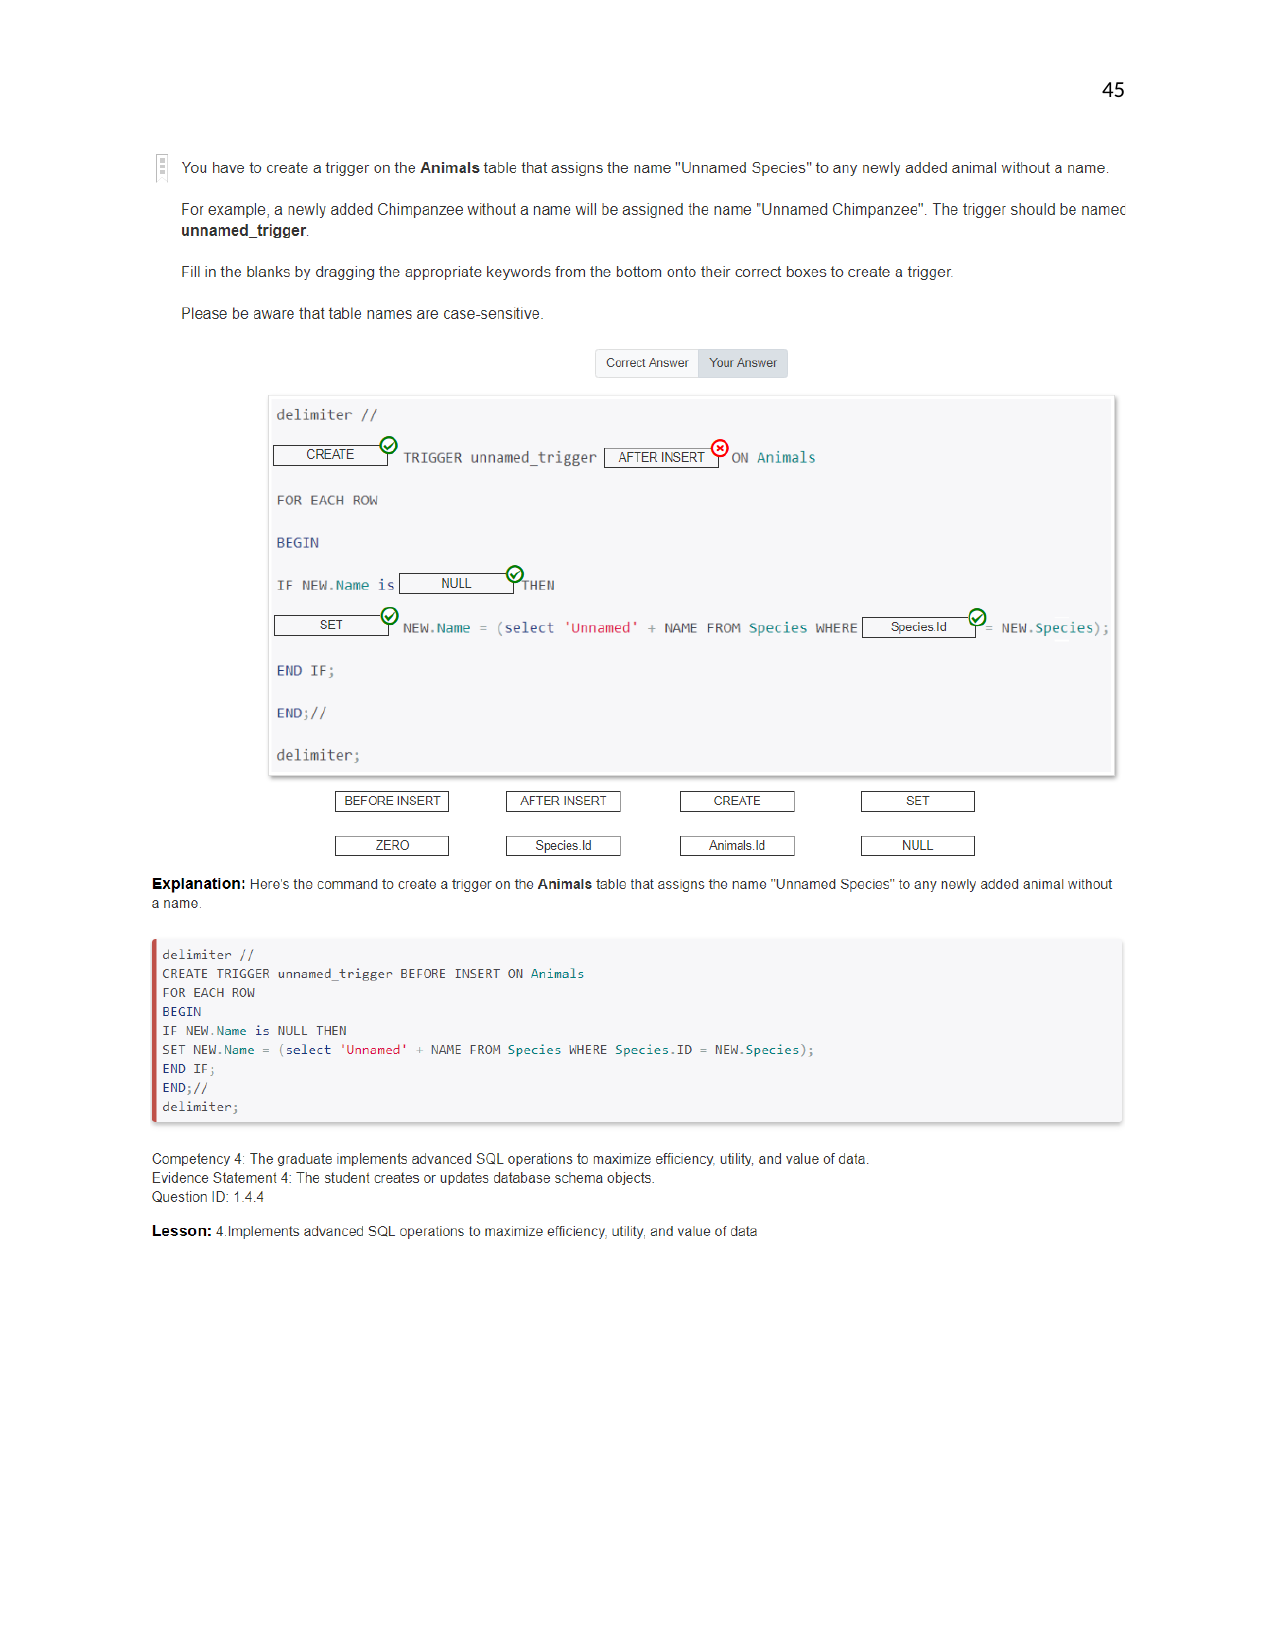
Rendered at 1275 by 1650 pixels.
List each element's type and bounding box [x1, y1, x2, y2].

picture [150, 873, 1125, 1241]
picture [150, 150, 1125, 872]
